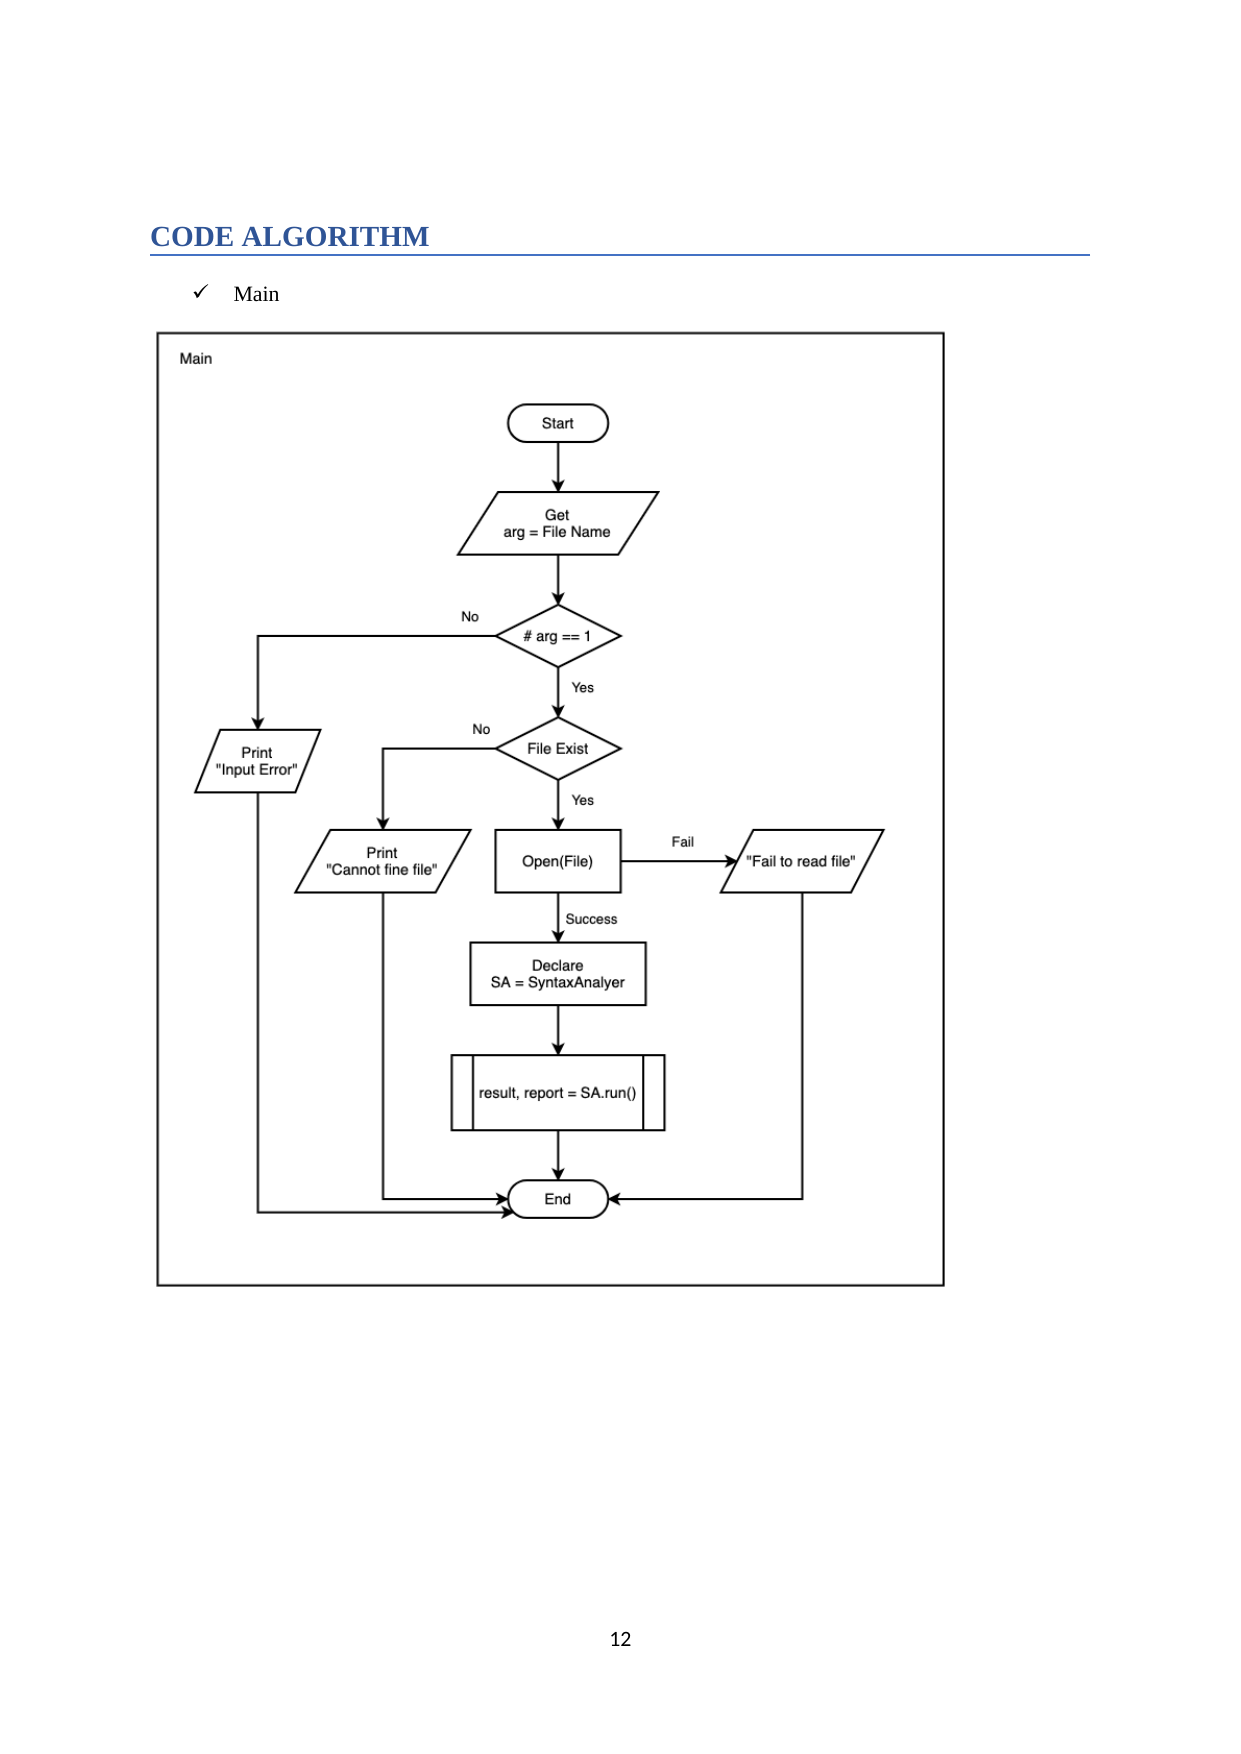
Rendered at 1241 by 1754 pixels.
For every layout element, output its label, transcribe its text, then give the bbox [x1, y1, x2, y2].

picture [150, 320, 953, 1294]
subtitle CODE ALGORITHM [150, 219, 1090, 254]
list Main [192, 281, 1090, 306]
